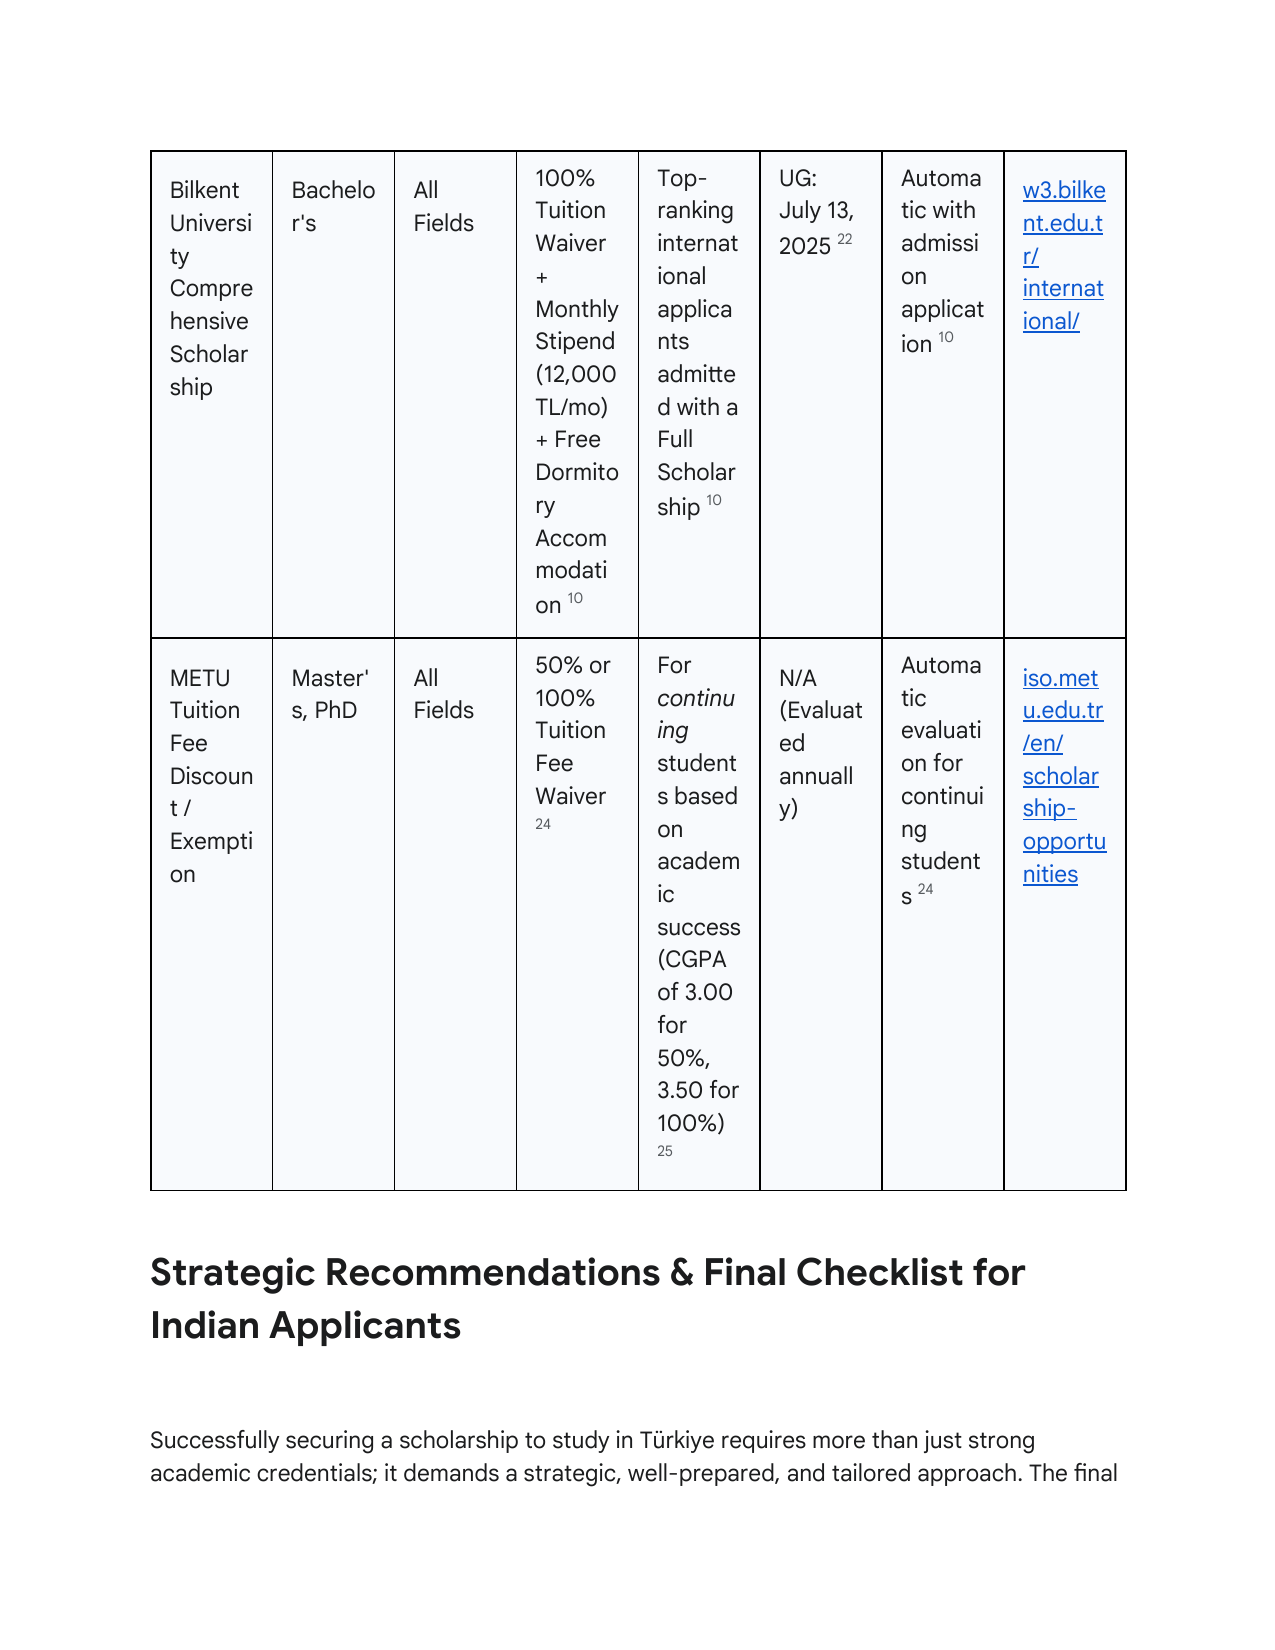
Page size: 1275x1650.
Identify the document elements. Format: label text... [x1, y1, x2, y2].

table_cell N/A (Evaluated annually) [761, 639, 881, 1190]
table_cell iso.metu.edu.tr/en/scholarship-opportunities [1005, 639, 1125, 1190]
subtitle Strategic Recommendations & Final Checklist for Indian Applicants [150, 1249, 1125, 1349]
table_cell For continuing students based on academic success (CGPA of 3.00 for 50%, 3.50 for 100%) 25 [639, 639, 759, 1190]
table_cell 100% Tuition Waiver + Monthly Stipend (12,000 TL/mo) + Free Dormitory Accommodation 10 [517, 152, 638, 637]
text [150, 1426, 1125, 1488]
table_cell All Fields [395, 152, 516, 637]
table_cell UG: July 13, 2025 22 [761, 152, 881, 637]
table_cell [1005, 152, 1125, 637]
table_cell Bachelor's [273, 152, 394, 637]
table_cell All Fields [395, 639, 516, 1190]
table_cell Master's, PhD [273, 639, 394, 1190]
table_cell Automatic evaluation for continuing students 24 [883, 639, 1003, 1190]
table_cell METU Tuition Fee Discount / Exemption [152, 639, 272, 1190]
table_cell Bilkent University Comprehensive Scholarship [152, 152, 272, 637]
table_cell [883, 152, 1003, 637]
table_cell 50% or 100% Tuition Fee Waiver 24 [517, 639, 638, 1190]
table_cell Top-ranking international applicants admitted with a Full Scholarship 10 [639, 152, 759, 637]
